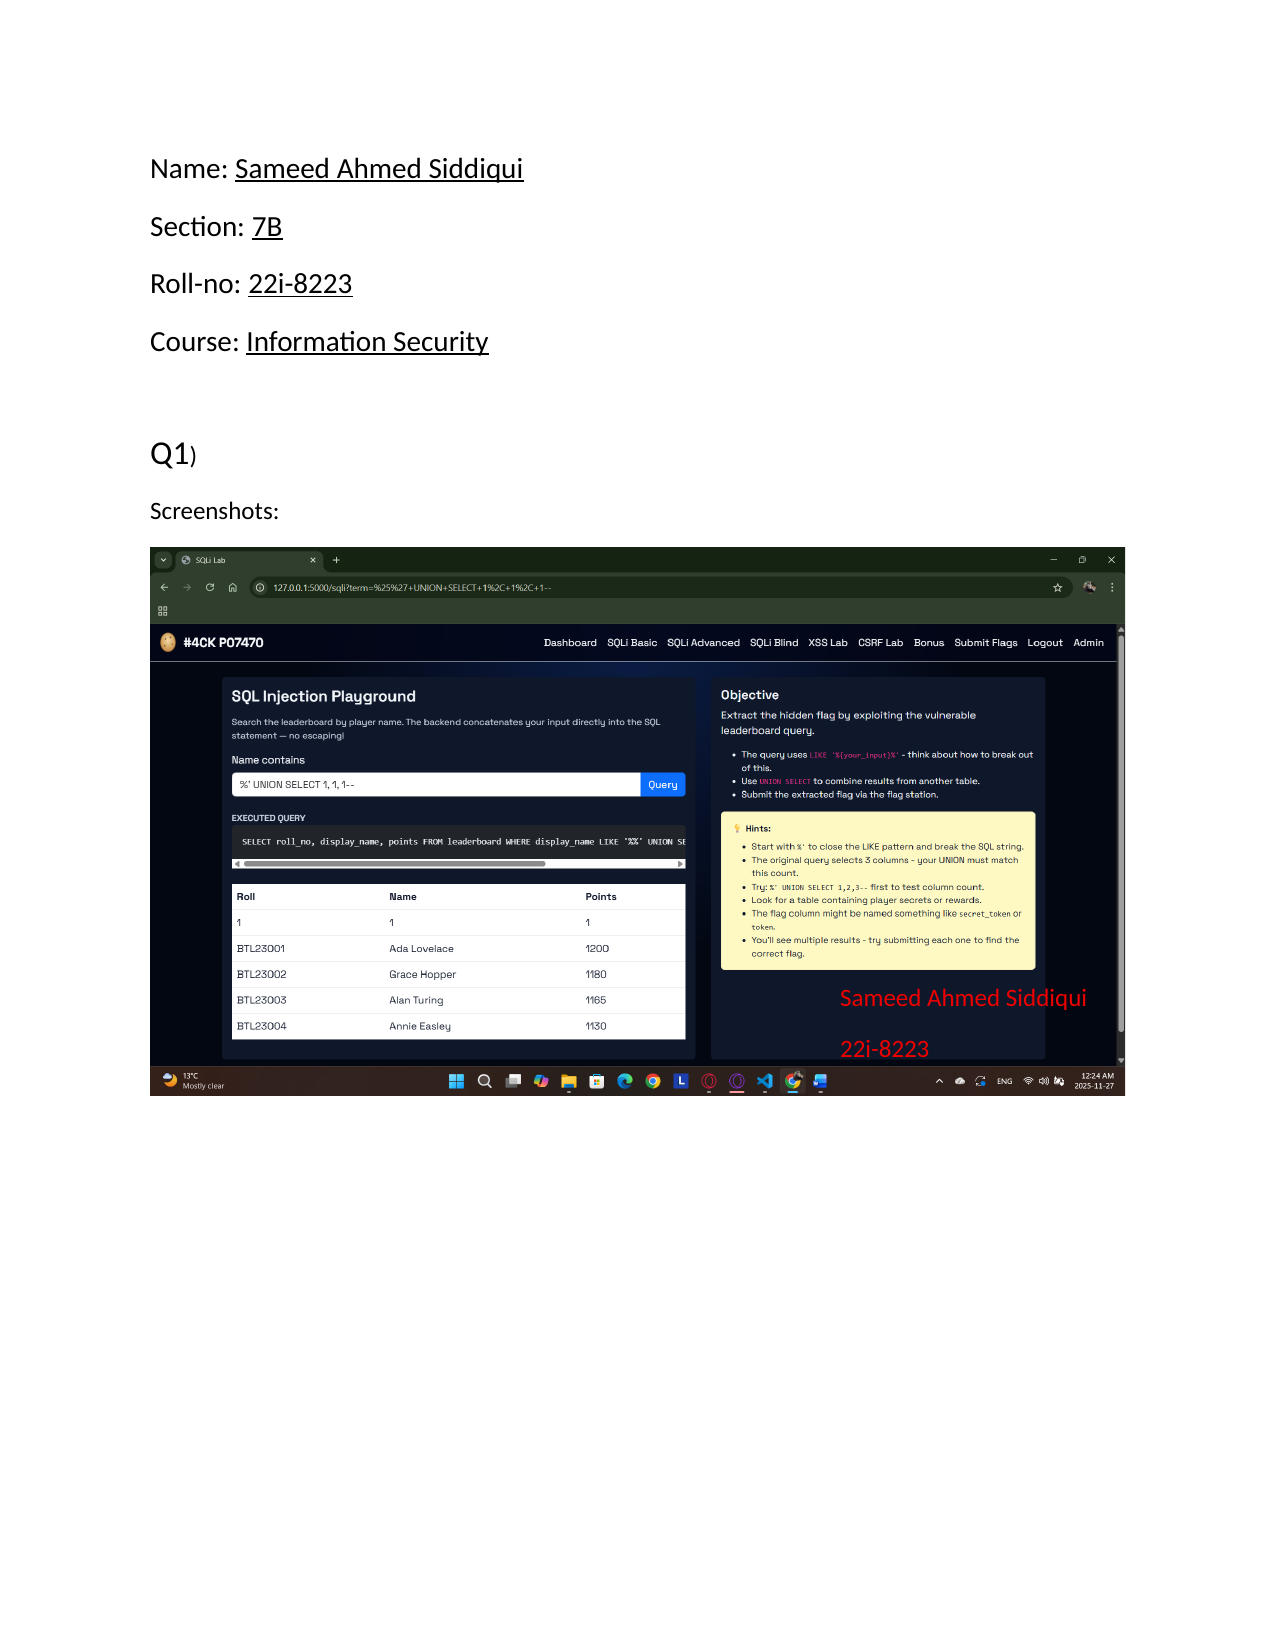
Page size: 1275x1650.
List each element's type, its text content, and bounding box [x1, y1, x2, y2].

picture [150, 547, 1125, 1096]
text Section: 7B [150, 208, 1125, 243]
text Roll-no: 22i-8223 [150, 265, 1125, 301]
text Course: Information Security [150, 323, 1125, 358]
text Q1) [150, 432, 1125, 473]
text Name: Sameed Ahmed Siddiqui [150, 150, 1125, 186]
text Screenshots: [150, 496, 1125, 526]
